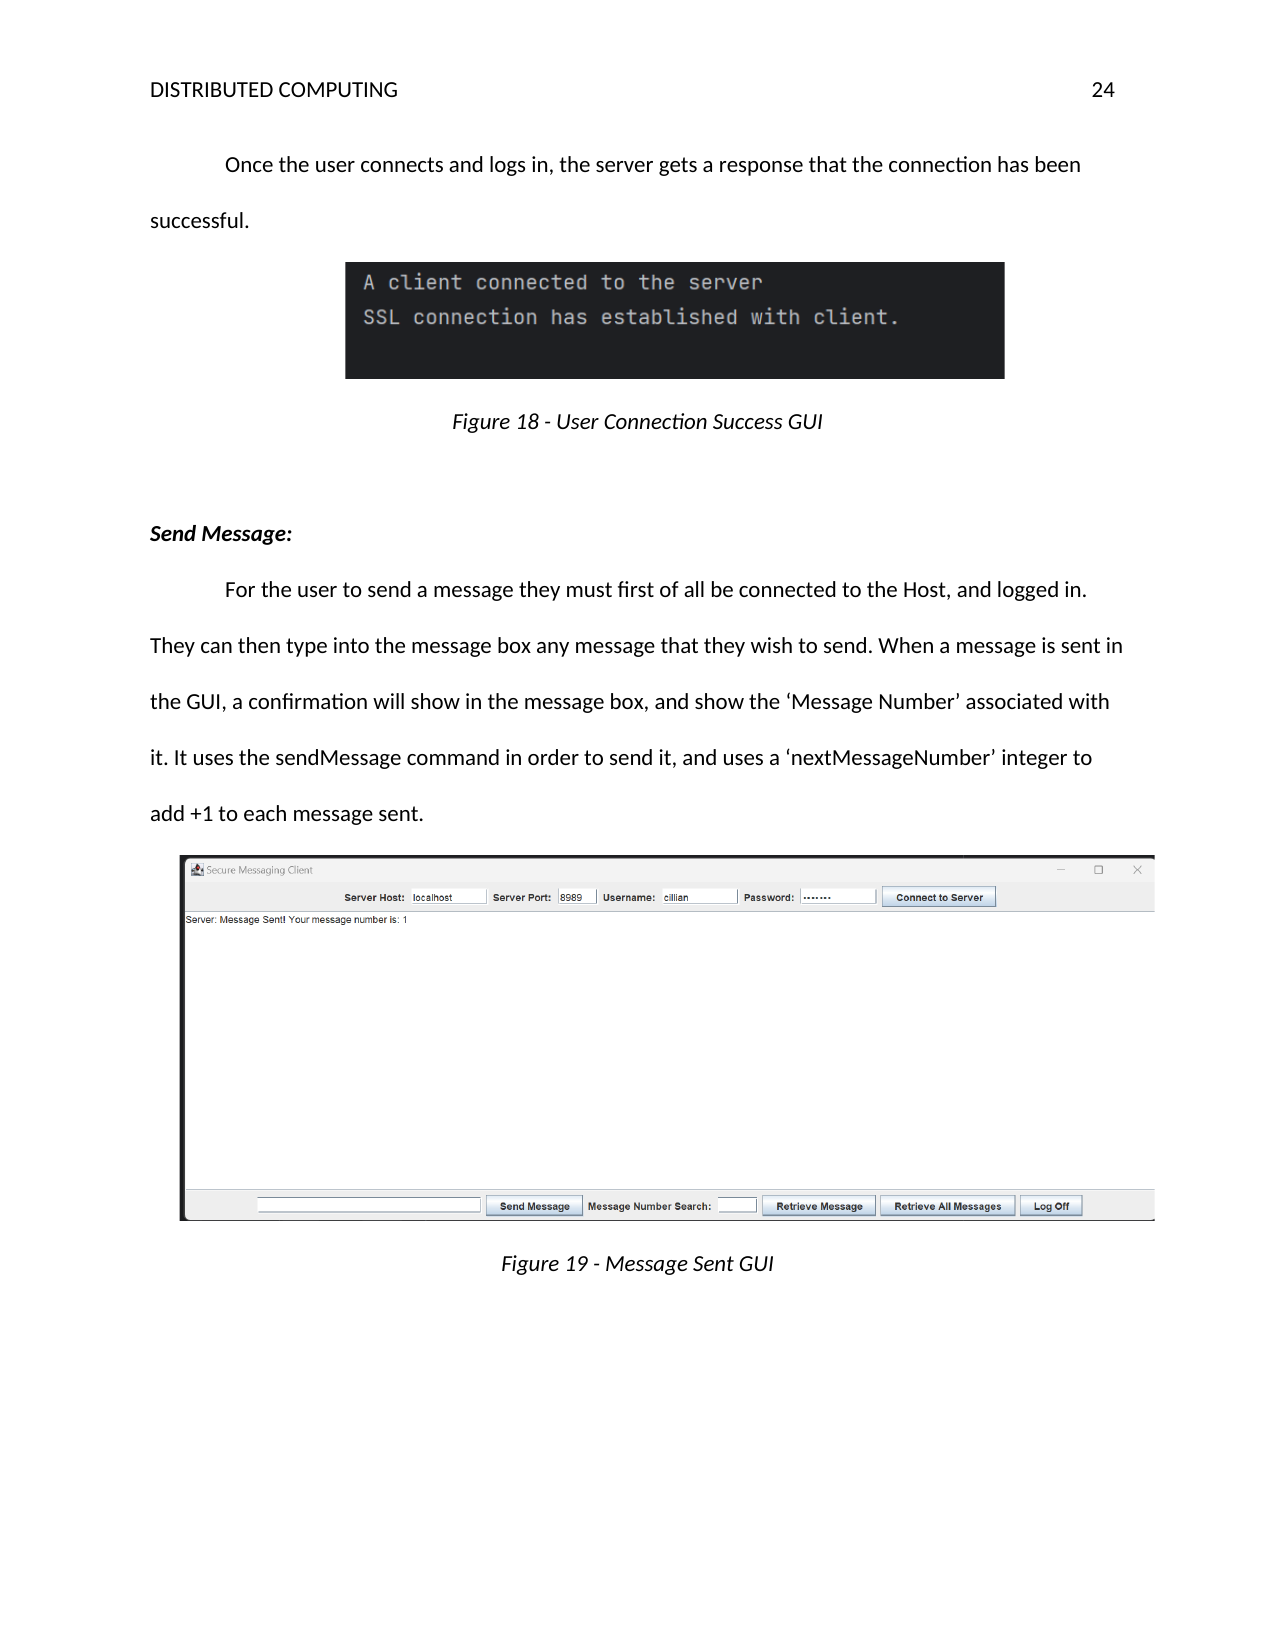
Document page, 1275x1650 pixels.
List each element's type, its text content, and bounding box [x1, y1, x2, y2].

picture [345, 262, 1005, 379]
subtitle Send Message: [150, 519, 1125, 547]
text For the user to send a message they must first of all be connected to the Host, and logged in. They can then type into the message box any message that they wish to send. When a message is sent in the GUI, a confirmation will show in the message box, and show the ‘Message Number’ associated with it. It uses the sendMessage command in order to send it, and uses a ‘nextMessageNumber’ integer to add +1 to each message sent. [150, 575, 1125, 827]
picture [179, 855, 1155, 1221]
text Once the user connects and logs in, the server gets a response that the connection has been successful. [150, 150, 1125, 234]
